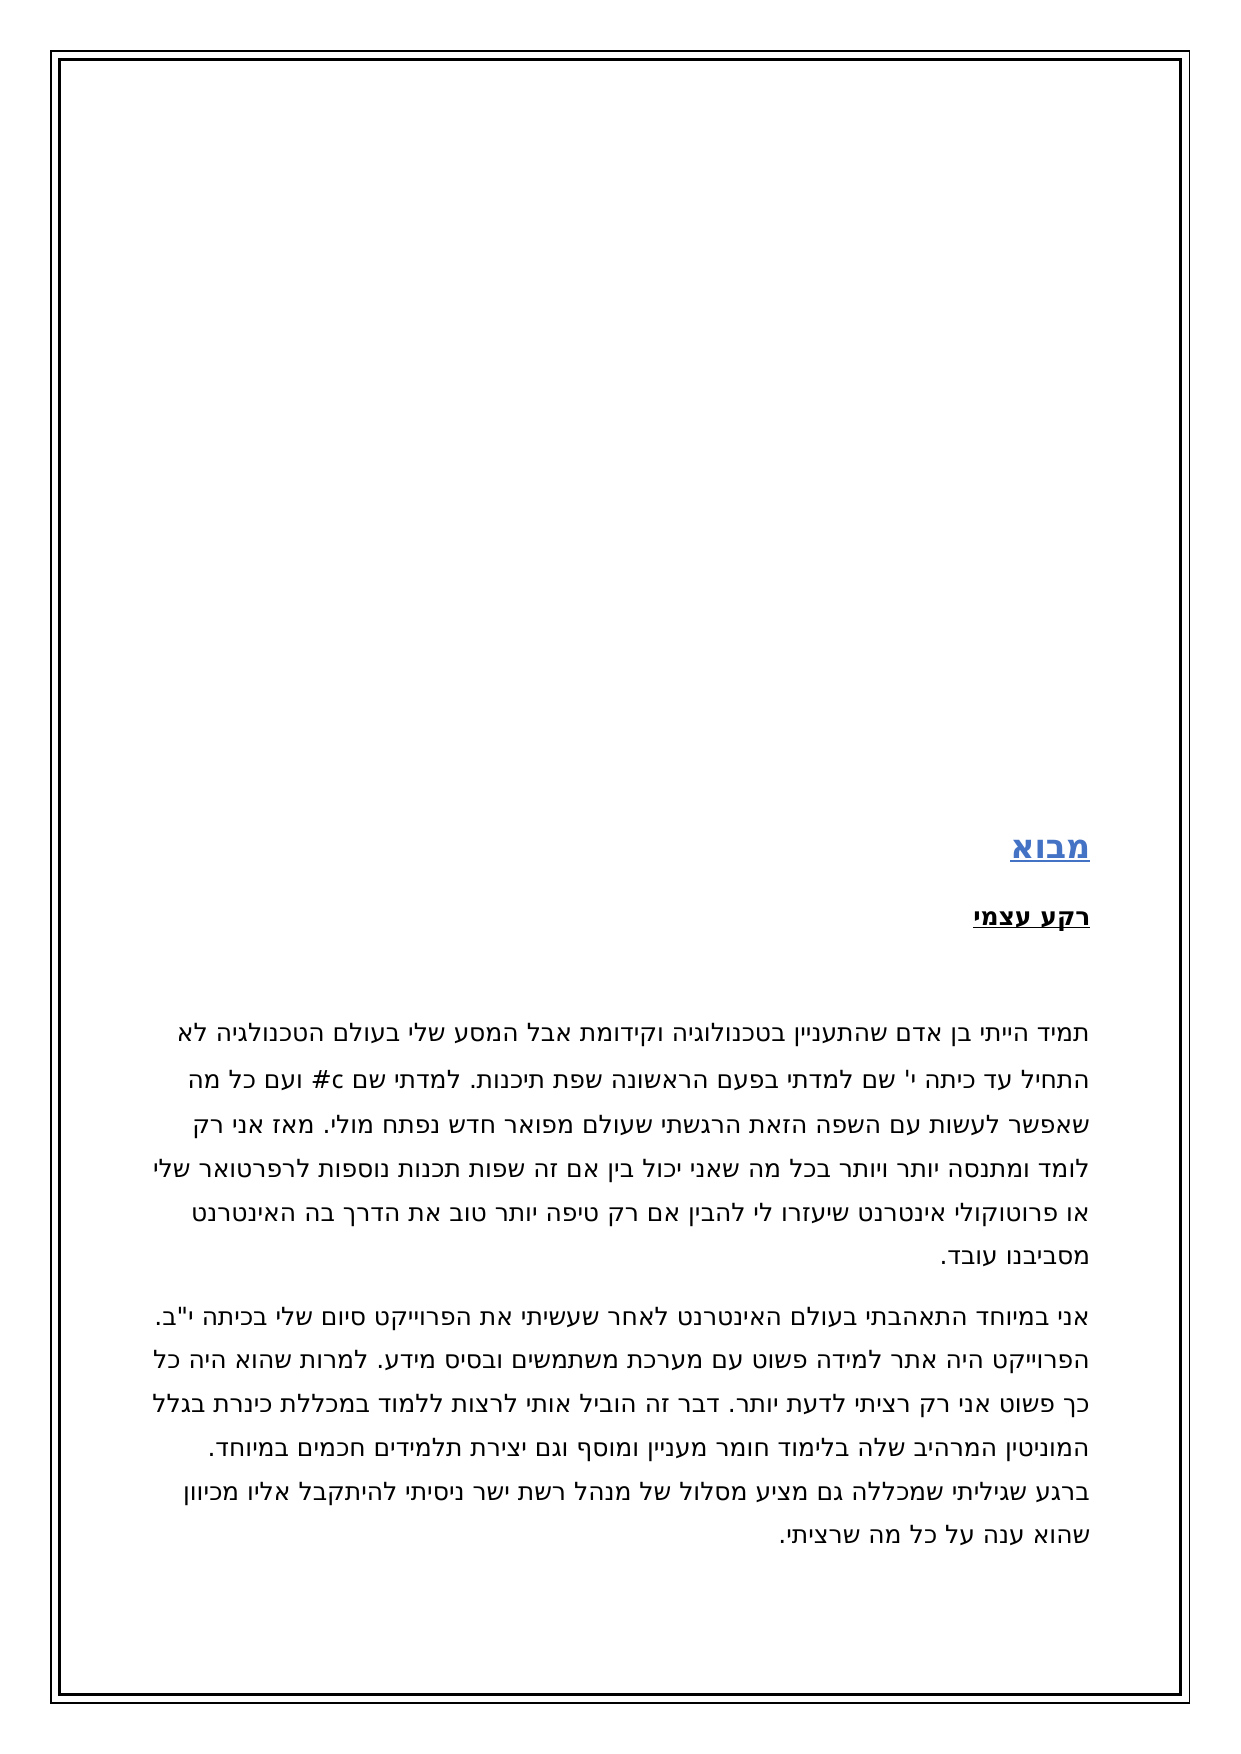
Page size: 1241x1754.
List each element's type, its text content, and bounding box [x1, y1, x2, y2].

subtitle מבוא [150, 827, 1090, 866]
text תמיד הייתי בן אדם שהתעניין בטכנולוגיה וקידומת אבל המסע שלי בעולם הטכנולגיה לא התחיל עד כיתה י' שם למדתי בפעם הראשונה שפת תיכנות. למדתי שם c# ועם כל מה שאפשר לעשות עם השפה הזאת הרגשתי שעולם מפואר חדש נפתח מולי. מאז אני רק לומד ומתנסה יותר ויותר בכל מה שאני יכול בין אם זה שפות תכנות נוספות לרפרטואר שלי או פרוטוקולי אינטרנט שיעזרו לי להבין אם רק טיפה יותר טוב את הדרך בה האינטרנט מסביבנו עובד. [150, 1018, 1090, 1271]
text רקע עצמי [150, 902, 1090, 931]
text אני במיוחד התאהבתי בעולם האינטרנט לאחר שעשיתי את הפרוייקט סיום שלי בכיתה י"ב. הפרוייקט היה אתר למידה פשוט עם מערכת משתמשים ובסיס מידע. למרות שהוא היה כל כך פשוט אני רק רציתי לדעת יותר. דבר זה הוביל אותי לרצות ללמוד במכללת כינרת בגלל המוניטין המרהיב שלה בלימוד חומר מעניין ומוסף וגם יצירת תלמידים חכמים במיוחד. ברגע שגיליתי שמכללה גם מציע מסלול של מנהל רשת ישר ניסיתי להיתקבל אליו מכיוון שהוא ענה על כל מה שרציתי. [150, 1302, 1090, 1550]
